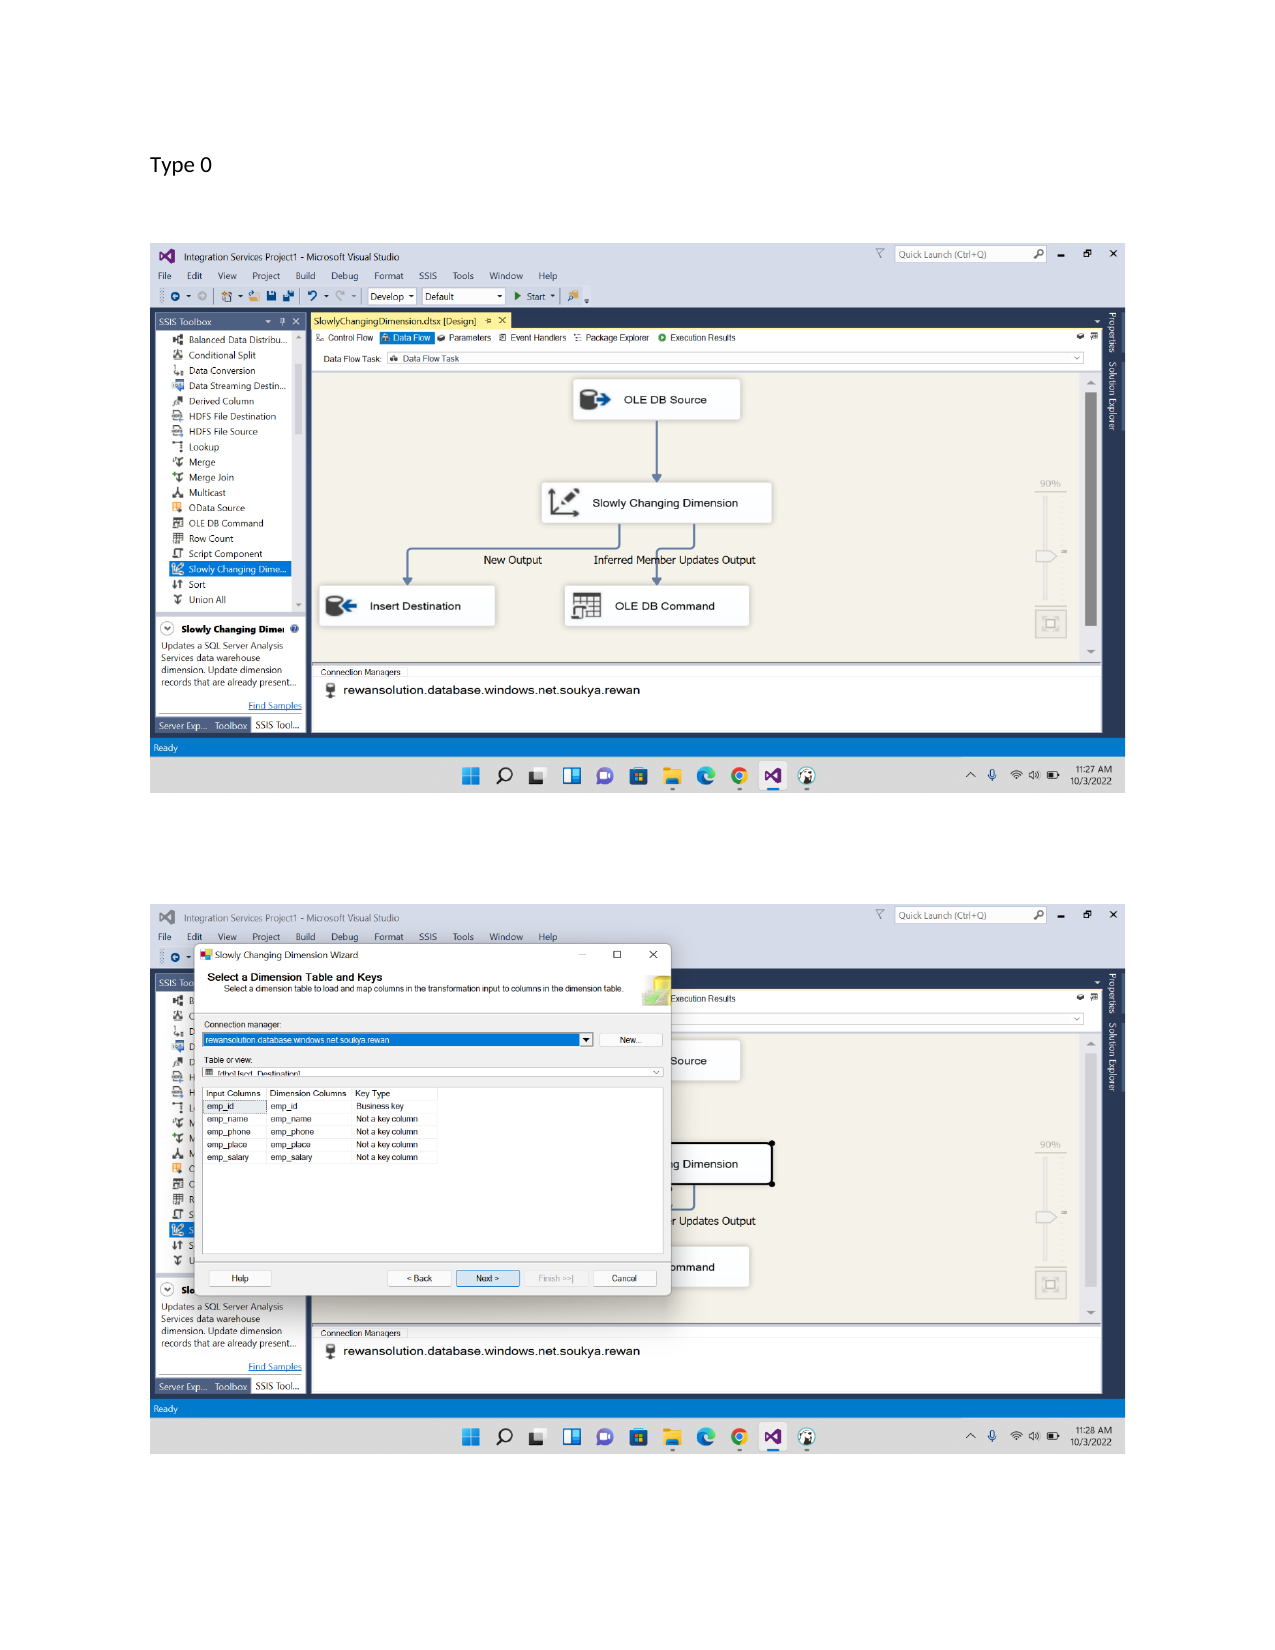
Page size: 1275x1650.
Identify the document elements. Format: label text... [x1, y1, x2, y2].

picture [150, 243, 1125, 793]
text Type 0 [150, 150, 1125, 178]
picture [150, 904, 1125, 1454]
